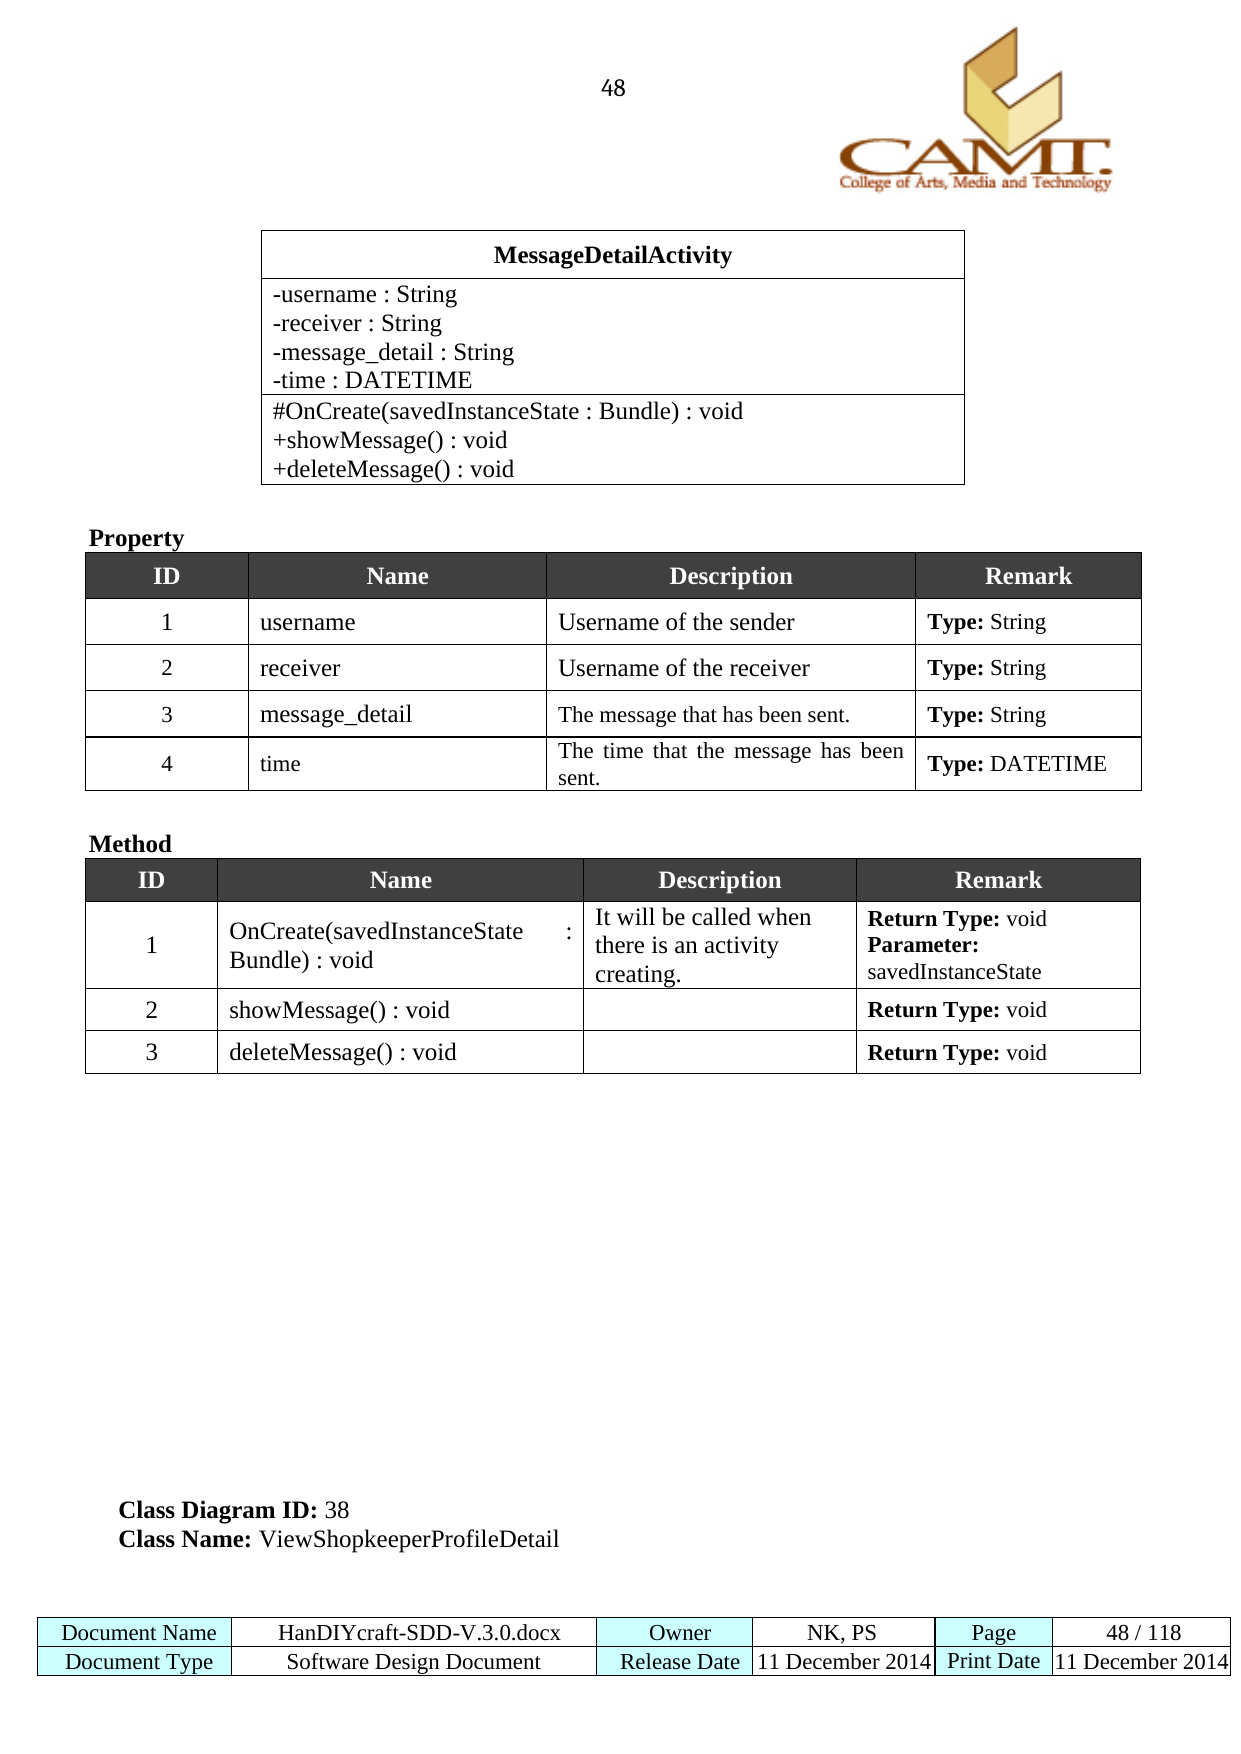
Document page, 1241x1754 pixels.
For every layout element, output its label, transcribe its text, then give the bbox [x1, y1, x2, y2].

table_header ID [86, 859, 217, 901]
table_cell 2 [86, 989, 217, 1030]
table_cell OnCreate(savedInstanceState : Bundle) : void [218, 902, 583, 988]
table_cell 3 [86, 691, 248, 736]
table_cell Type: String [916, 691, 1141, 736]
table_header Description [547, 553, 915, 598]
table_header MessageDetailActivity [262, 231, 964, 278]
table_cell [584, 1031, 856, 1072]
table_header Description [584, 859, 856, 901]
table_cell The message that has been sent. [547, 691, 915, 736]
table_cell It will be called when there is an activity creating. [584, 902, 856, 988]
table_cell The time that the message has been sent. [547, 738, 915, 790]
table_cell receiver [249, 645, 546, 690]
table_cell #OnCreate(savedInstanceState : Bundle) : void +showMessage() : void +deleteMessage() : void [262, 395, 964, 484]
table_cell showMessage() : void [218, 989, 583, 1030]
table_cell Username of the receiver [547, 645, 915, 690]
table_cell username [249, 599, 546, 644]
table_cell 2 [86, 645, 248, 690]
table_cell 1 [86, 599, 248, 644]
table_cell Return Type: void Parameter: savedInstanceState [857, 902, 1140, 988]
table_cell Return Type: void [857, 1031, 1140, 1072]
table_cell Type: DATETIME [916, 738, 1141, 790]
table_cell Type: String [916, 645, 1141, 690]
list Property [88, 523, 1108, 552]
table_cell deleteMessage() : void [218, 1031, 583, 1072]
table_header ID [86, 553, 248, 598]
picture [755, 18, 1221, 207]
list Method [88, 829, 1108, 858]
table_header Remark [916, 553, 1141, 598]
table_cell -username : String -receiver : String -message_detail : String -time : DATETIME [262, 279, 964, 394]
table_cell Username of the sender [547, 599, 915, 644]
text Class Name: ViewShopkeeperProfileDetail [118, 1524, 1108, 1553]
table_cell time [249, 738, 546, 790]
text Class Diagram ID: 38 [118, 1495, 1108, 1524]
table_header Name [249, 553, 546, 598]
table_cell Type: String [916, 599, 1141, 644]
table_cell 1 [86, 902, 217, 988]
table_header Remark [857, 859, 1140, 901]
table_cell 4 [86, 738, 248, 790]
table_cell Return Type: void [857, 989, 1140, 1030]
table_cell message_detail [249, 691, 546, 736]
table_cell 3 [86, 1031, 217, 1072]
table_cell [584, 989, 856, 1030]
table_header Name [218, 859, 583, 901]
